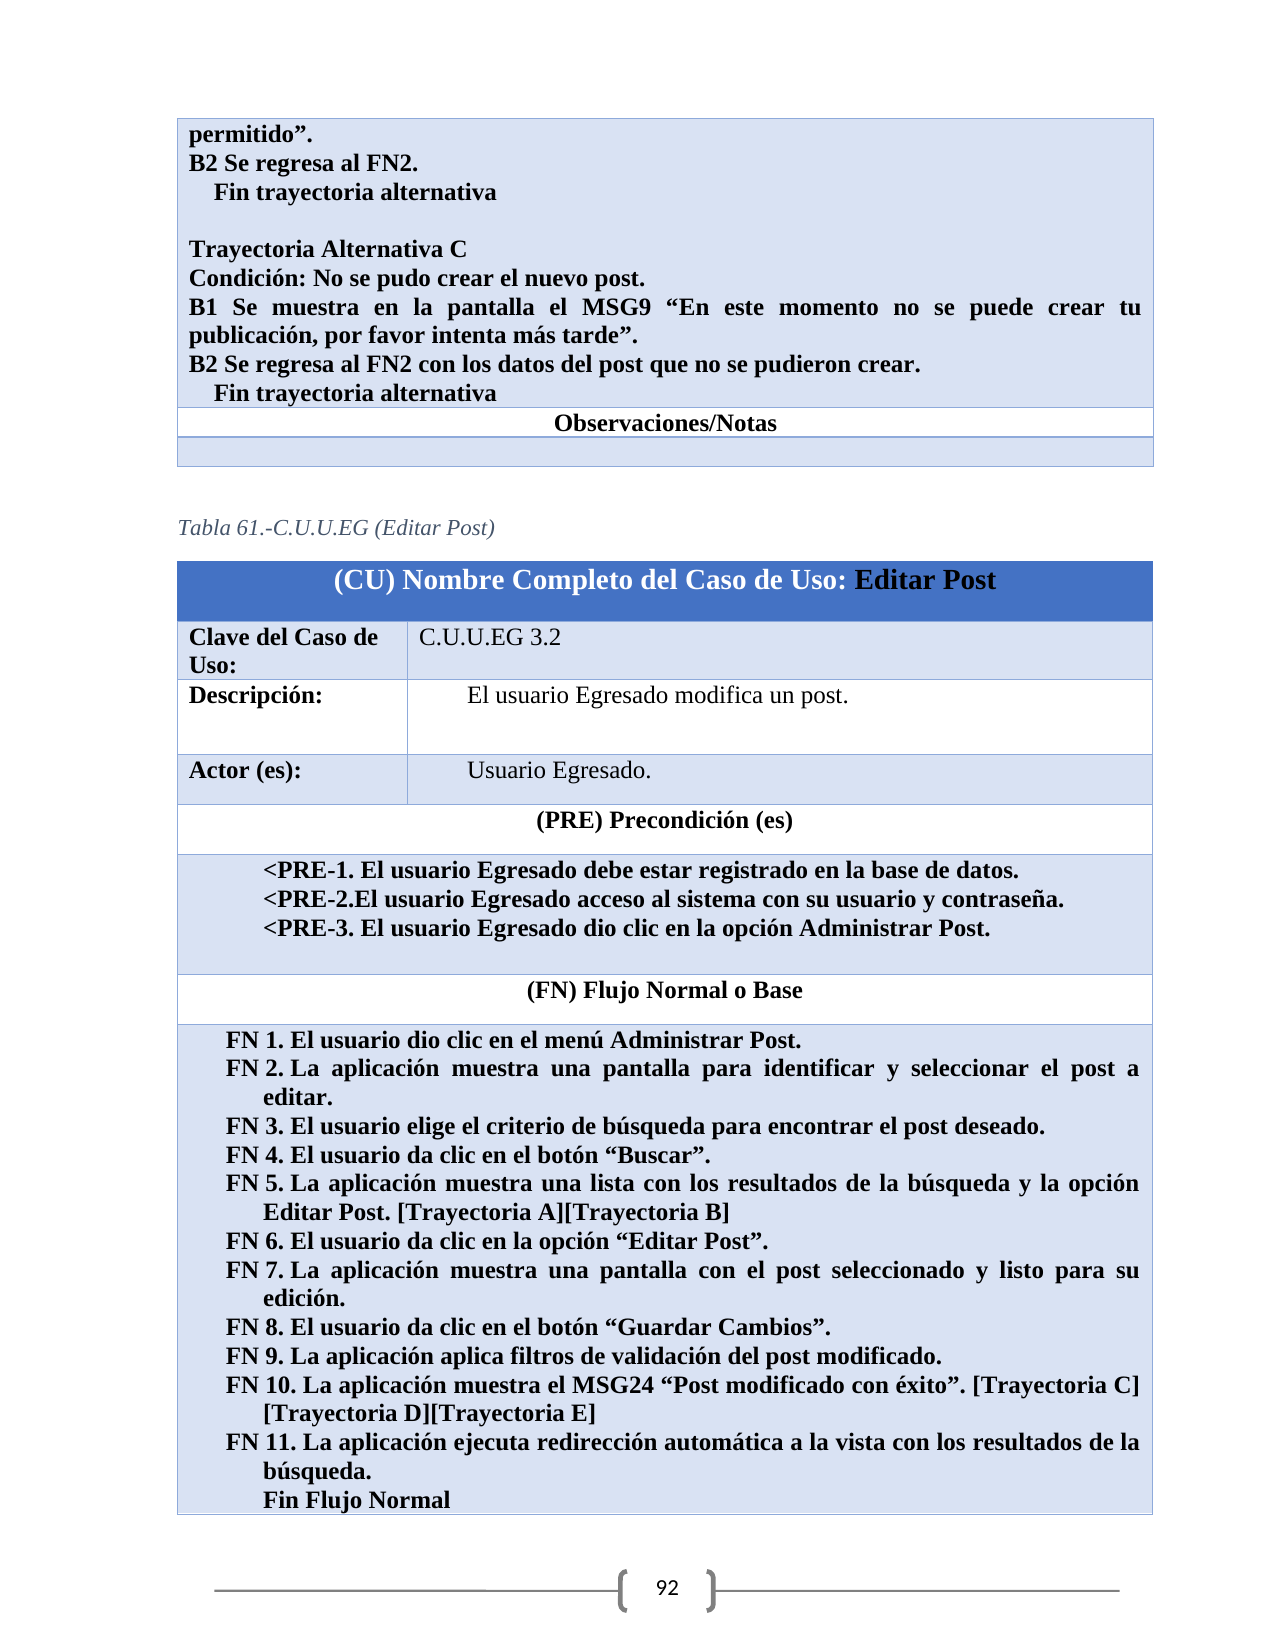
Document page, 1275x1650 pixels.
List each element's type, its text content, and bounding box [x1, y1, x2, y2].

table_cell Descripción: [178, 680, 407, 754]
table_cell El usuario Egresado modifica un post. [408, 680, 1152, 754]
table_cell <PRE-1. El usuario Egresado debe estar registrado en la base de datos. <PRE-2.El usuario Egresado acceso al sistema con su usuario y contraseña. <PRE-3. El usuario Egresado dio clic en la opción Administrar Post. [178, 855, 1152, 974]
table_cell Clave del Caso de Uso: [178, 622, 407, 679]
table_cell Usuario Egresado. [408, 755, 1152, 804]
table_cell C.U.U.EG 3.2 [408, 622, 1152, 679]
table_cell [178, 438, 1153, 466]
text Tabla 61.-C.U.U.EG (Editar Post) [177, 514, 1157, 541]
table_header (CU) Nombre Completo del Caso de Uso: Editar Post [178, 563, 1152, 621]
table_cell Observaciones/Notas [178, 408, 1153, 436]
table_cell (PRE) Precondición (es) [178, 805, 1152, 854]
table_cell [178, 119, 1153, 407]
table_cell Actor (es): [178, 755, 407, 804]
table_cell El usuario dio clic en el menú Administrar Post. La aplicación muestra una pantalla para identificar y seleccionar el post a editar. El usuario elige el criterio de búsqueda para encontrar el post deseado. El usuario da clic en el botón “Buscar”. La aplicación muestra una lista con los resultados de la búsqueda y la opción Editar Post. [Trayectoria A][Trayectoria B] El usuario da clic en la opción “Editar Post”. La aplicación muestra una pantalla con el post seleccionado y listo para su edición. El usuario da clic en el botón “Guardar Cambios”. La aplicación aplica filtros de validación del post modificado. La aplicación muestra el MSG24 “Post modificado con éxito”. [Trayectoria C][Trayectoria D][Trayectoria E] La aplicación ejecuta redirección automática a la vista con los resultados de la búsqueda. Fin Flujo Normal [178, 1025, 1152, 1513]
table_cell (FN) Flujo Normal o Base [178, 975, 1152, 1024]
